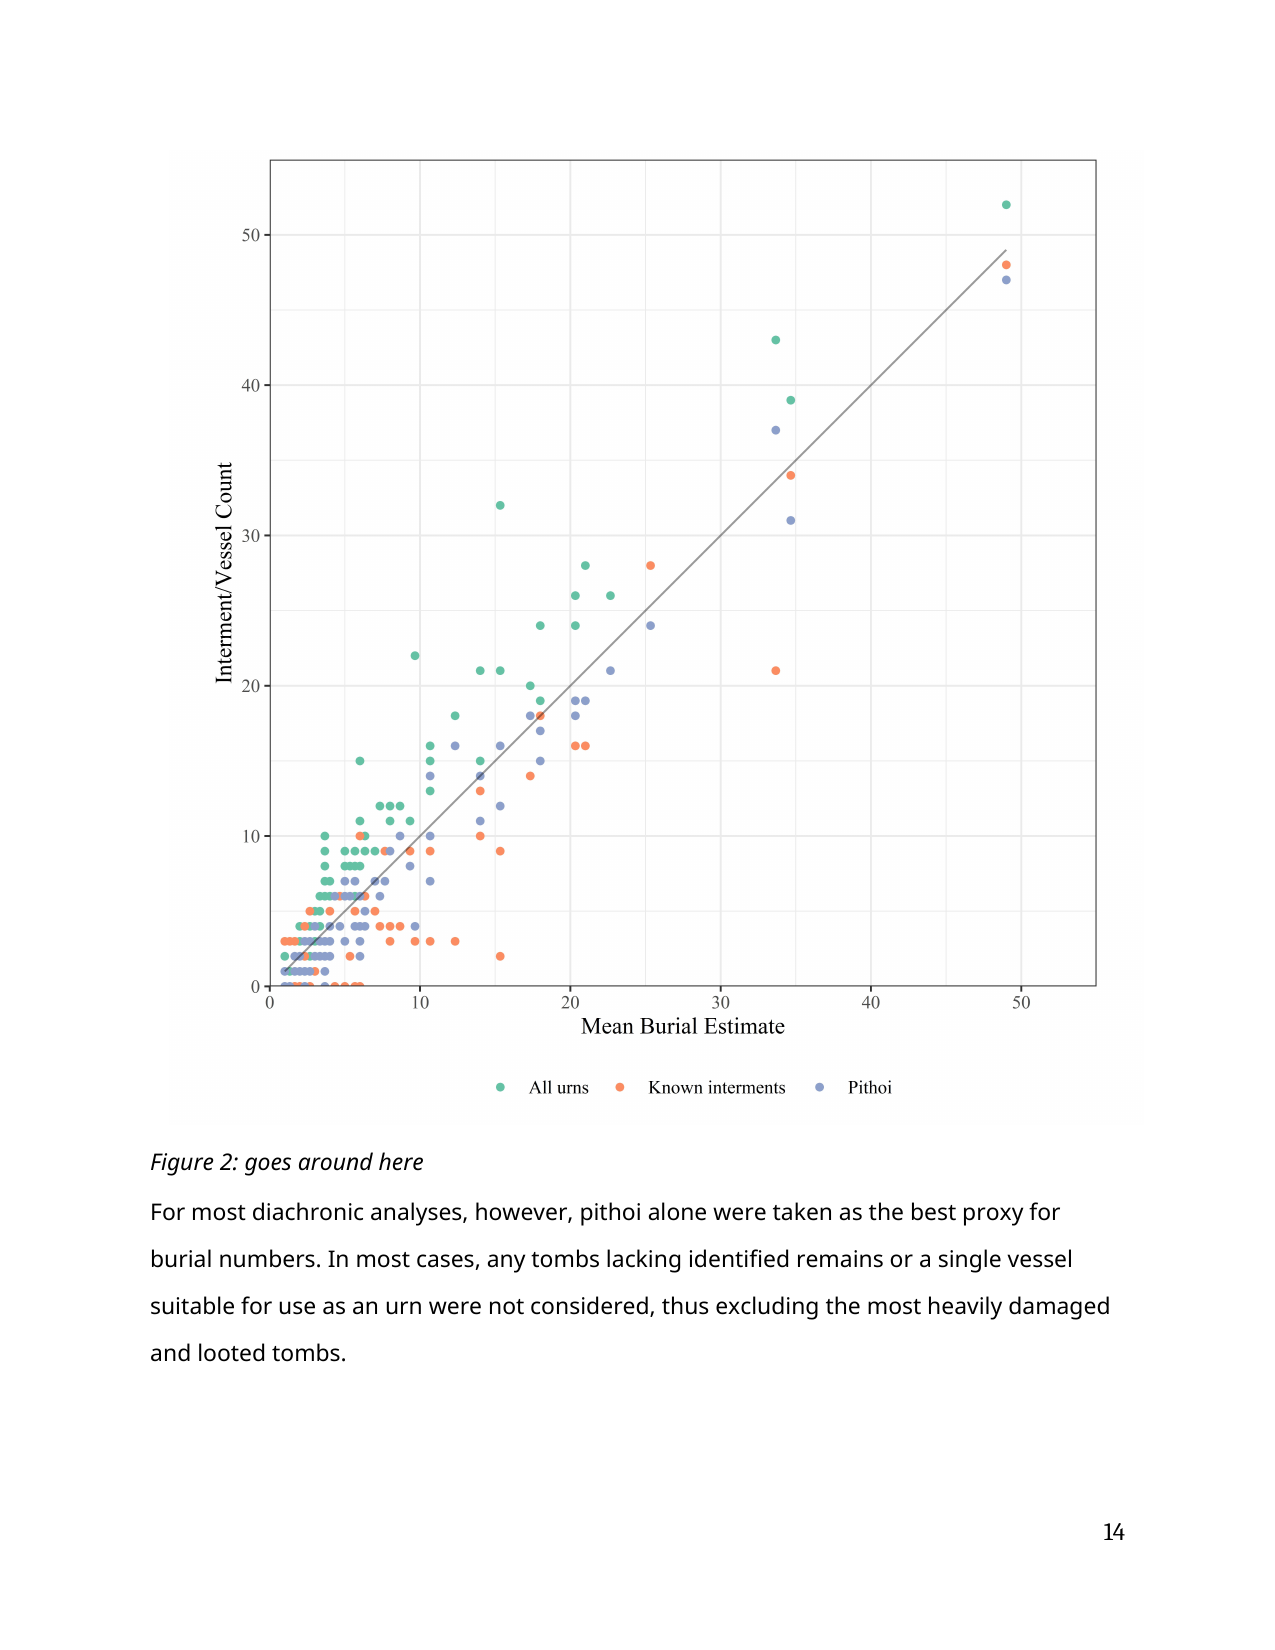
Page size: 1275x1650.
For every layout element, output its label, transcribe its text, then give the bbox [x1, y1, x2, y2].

text Figure 2: goes around here [150, 1146, 1125, 1177]
text For most diachronic analyses, however, pithoi alone were taken as the best proxy for burial numbers. In most cases, any tombs lacking identified remains or a single vessel suitable for use as an urn were not considered, thus excluding the most heavily damaged and looted tombs. [150, 1196, 1125, 1368]
